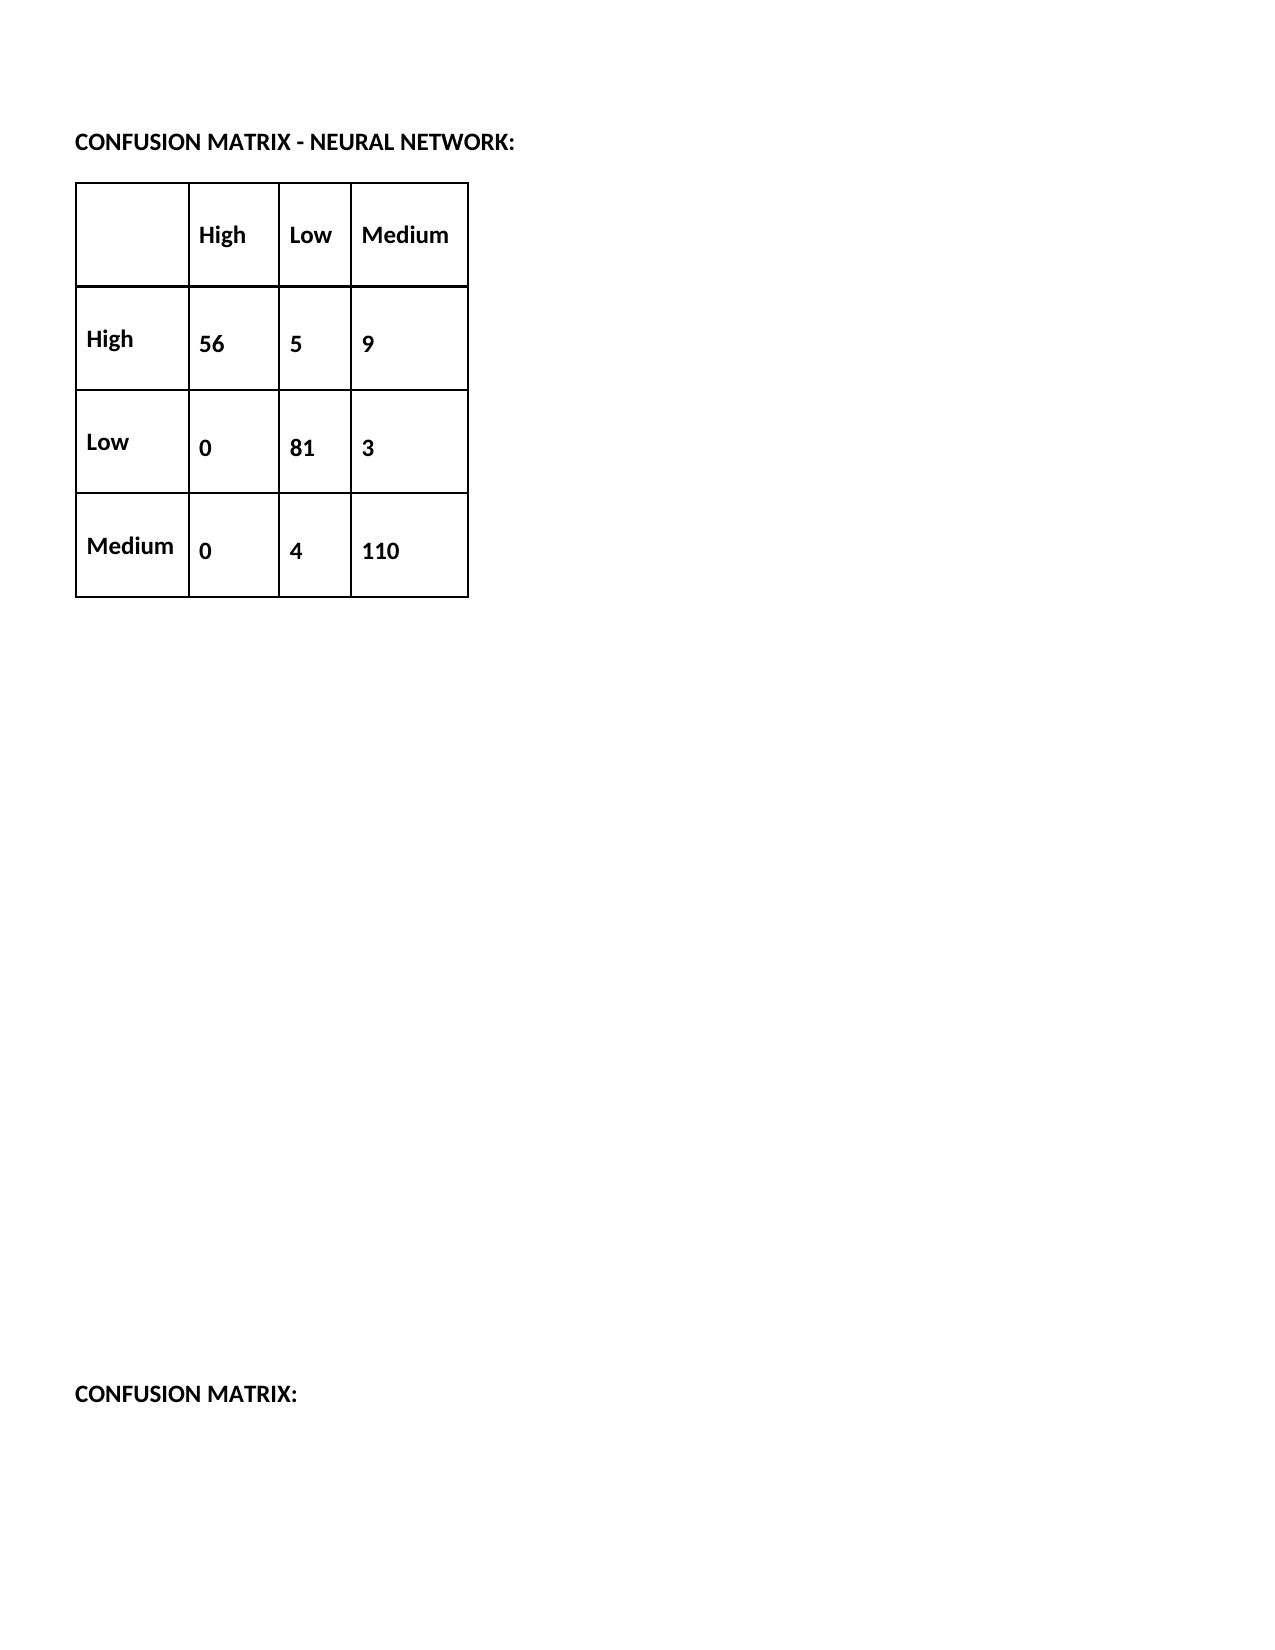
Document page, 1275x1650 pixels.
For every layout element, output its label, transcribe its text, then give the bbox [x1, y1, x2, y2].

table_header Medium [352, 184, 467, 285]
table_cell Low [77, 391, 188, 492]
table_cell Medium [77, 494, 188, 596]
table_cell 4 [280, 494, 350, 596]
table_cell 9 [352, 288, 467, 389]
table_header [77, 184, 188, 285]
table_cell 110 [352, 494, 467, 596]
table_cell 0 [190, 391, 278, 492]
table_cell 81 [280, 391, 350, 492]
table_cell 5 [280, 288, 350, 389]
table_cell High [77, 288, 188, 389]
text CONFUSION MATRIX: [75, 1378, 1200, 1408]
table_header High [190, 184, 278, 285]
table_cell 3 [352, 391, 467, 492]
table_cell 0 [190, 494, 278, 596]
table_cell 56 [190, 288, 278, 389]
table_header Low [280, 184, 350, 285]
text CONFUSION MATRIX - NEURAL NETWORK: [75, 126, 1200, 157]
